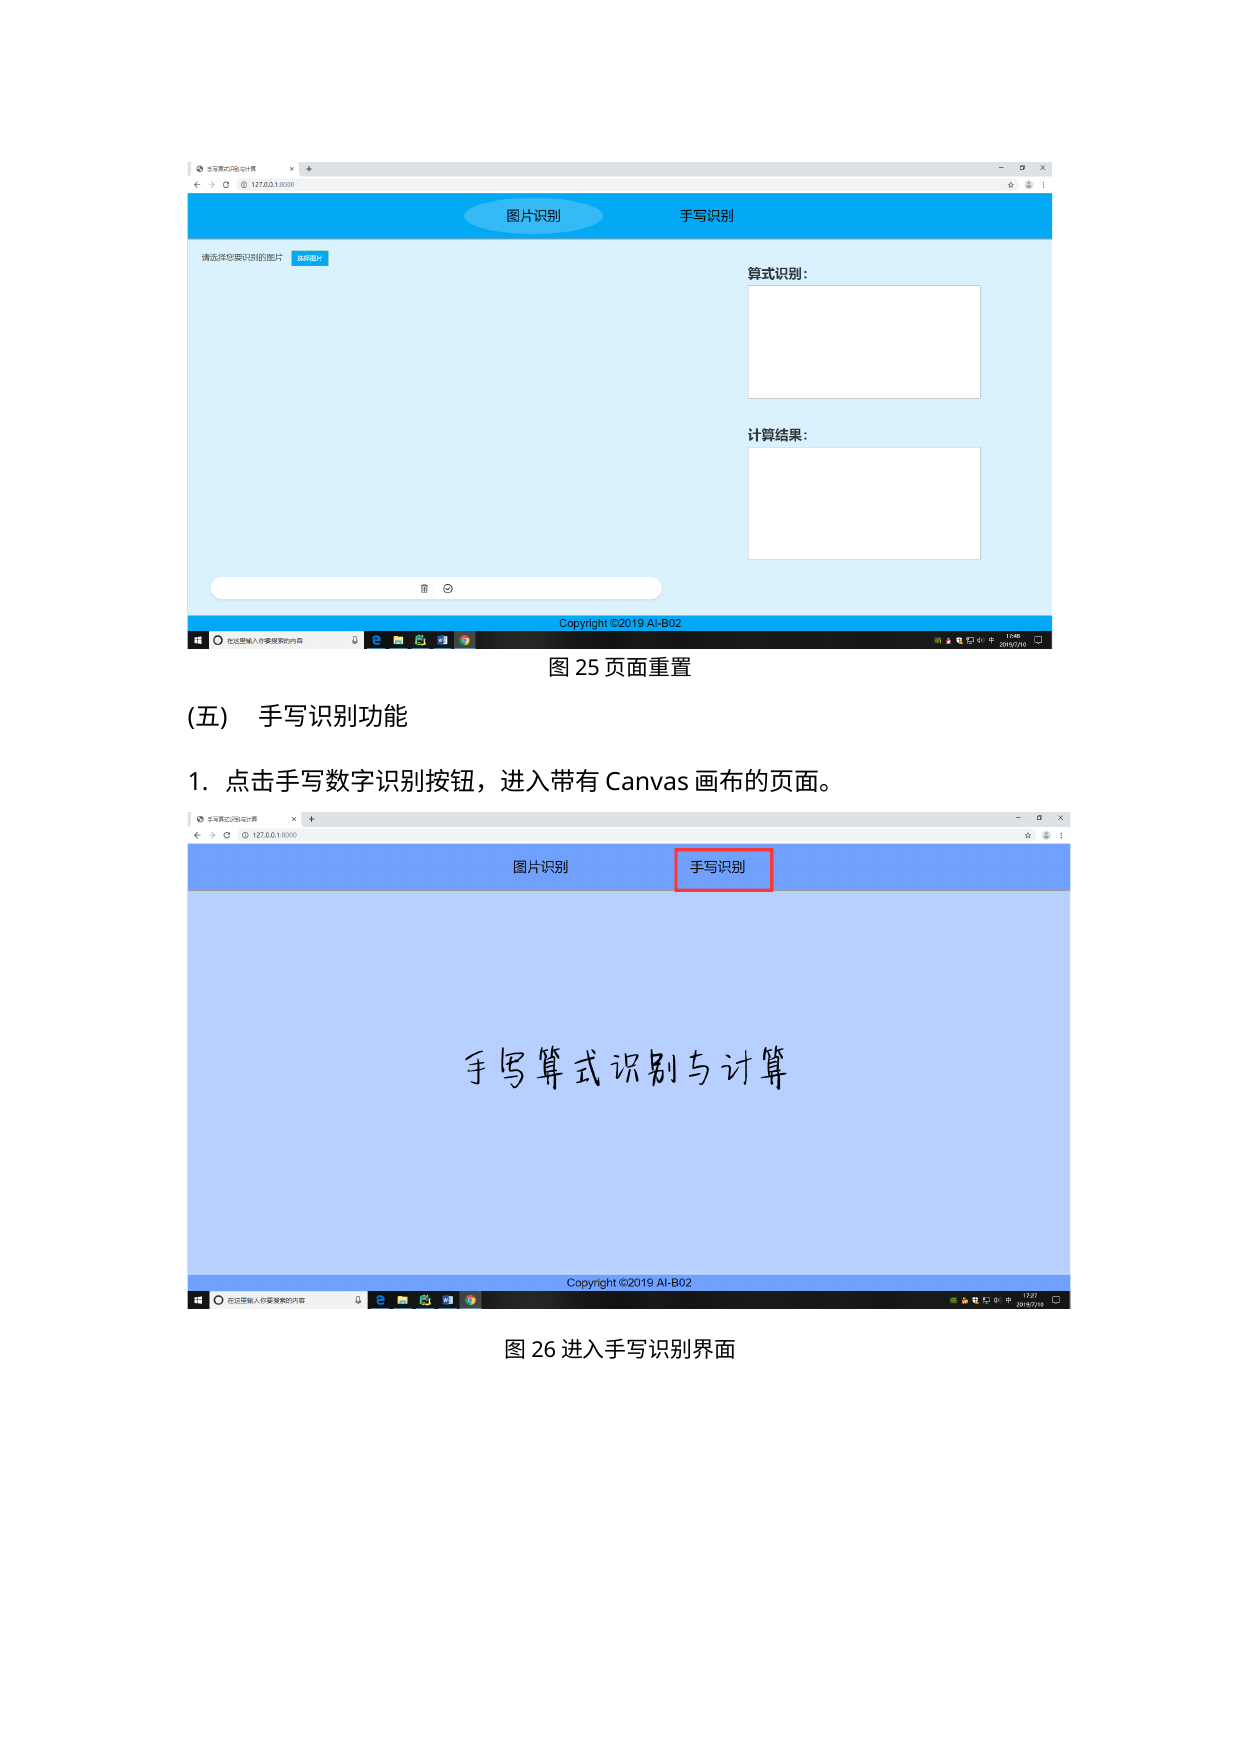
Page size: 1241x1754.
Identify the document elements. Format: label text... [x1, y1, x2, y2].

picture [187, 812, 1071, 1309]
picture [187, 239, 1053, 615]
picture [465, 199, 602, 233]
picture [187, 632, 1053, 649]
list 点击手写数字识别按钮，进入带有Canvas画布的页面。 [187, 747, 1053, 812]
picture [187, 162, 1053, 193]
list 手写识别功能 [187, 682, 1053, 747]
text 图 26 进入手写识别界面 [187, 1332, 1053, 1364]
text 图 25 页面重置 [187, 649, 1053, 682]
